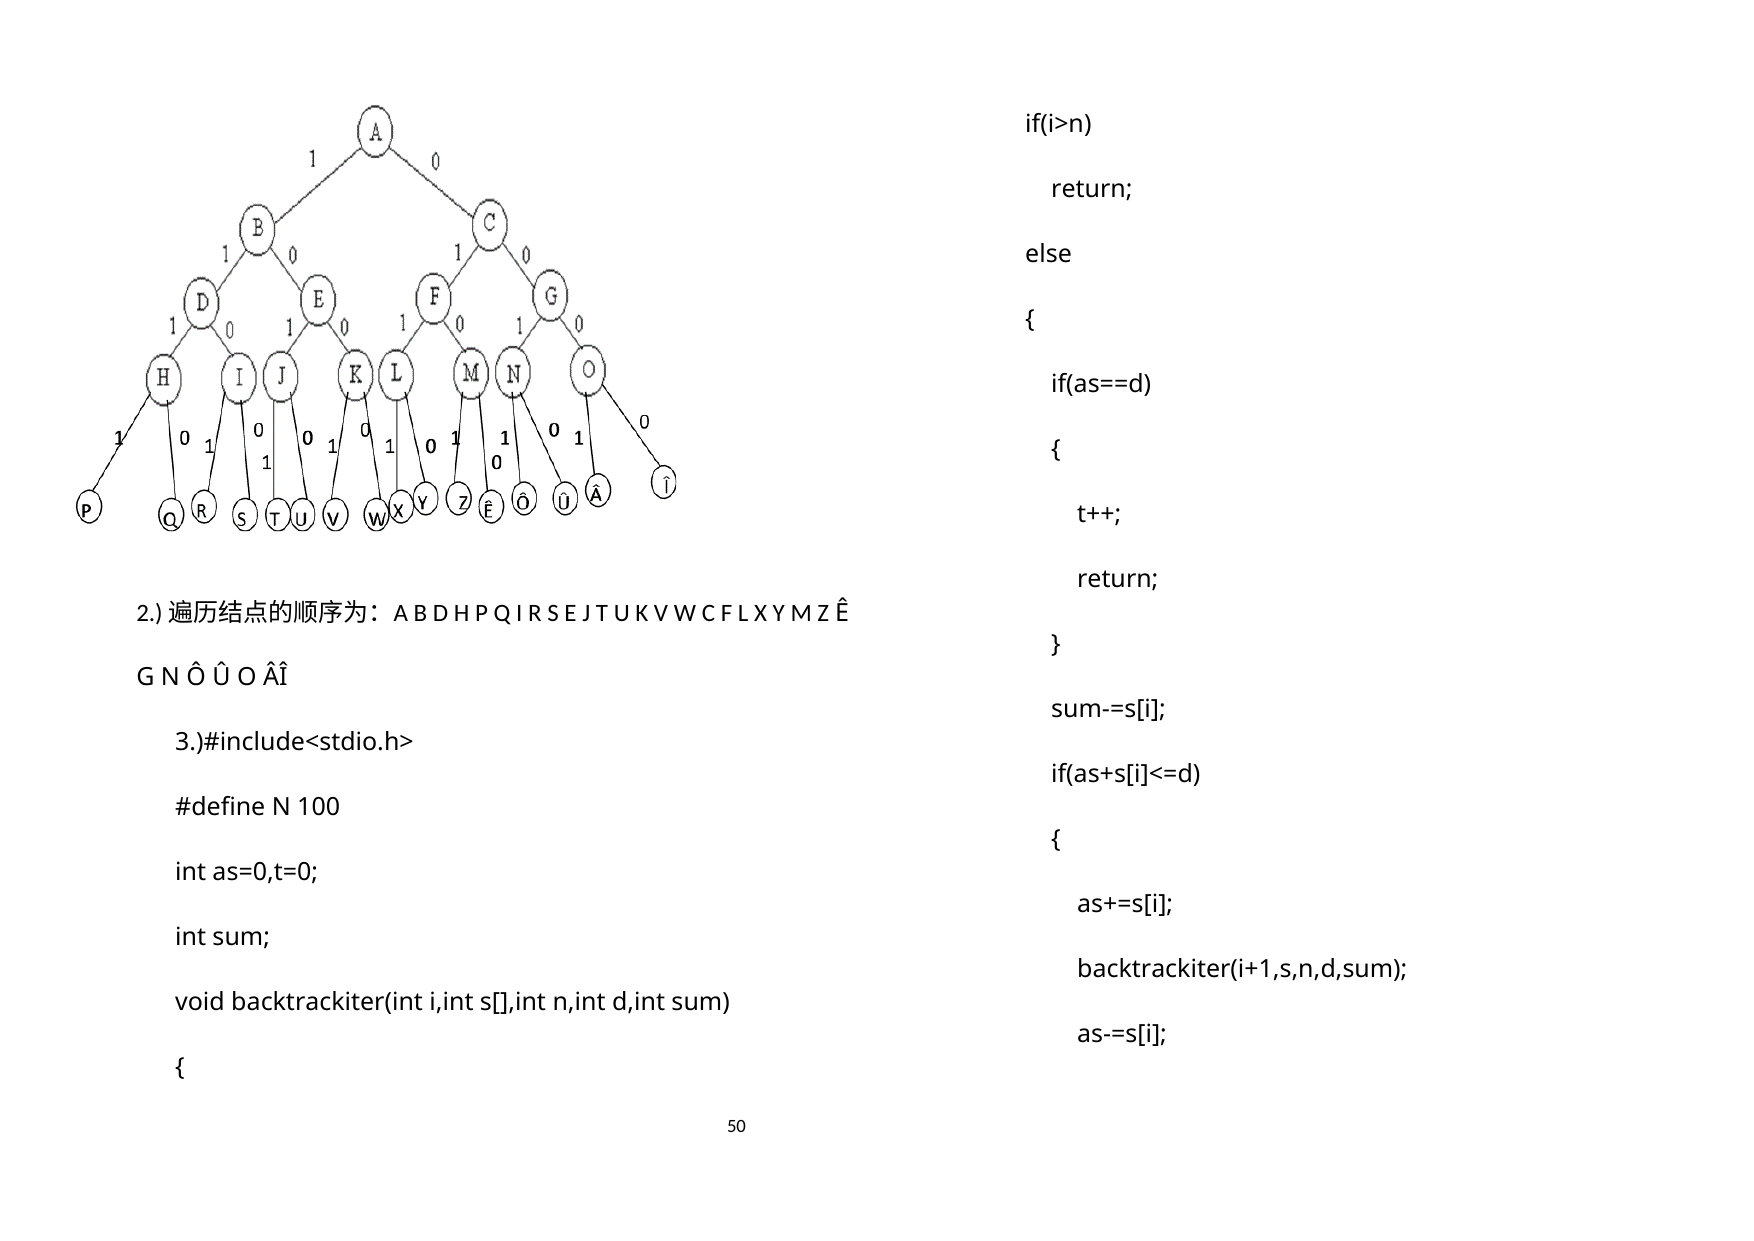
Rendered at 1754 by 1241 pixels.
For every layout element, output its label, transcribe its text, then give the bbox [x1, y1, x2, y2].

picture [75, 104, 677, 532]
text if(as+s[i]<=d) [899, 741, 1679, 806]
text 2.) 遍历结点的顺序为：A B D H P Q I R S E J T U K V W C F L X Y M Z Ê G N Ô Û O ÂÎ [136, 578, 855, 708]
text int sum; [75, 903, 855, 968]
text { [899, 286, 1679, 351]
text return; [899, 156, 1679, 221]
text t++; [899, 481, 1679, 546]
text else [899, 221, 1679, 286]
text int as=0,t=0; [75, 838, 855, 903]
text as-=s[i]; [899, 1001, 1679, 1066]
text as+=s[i]; [899, 871, 1679, 936]
text { [75, 1033, 855, 1098]
text backtrackiter(i+1,s,n,d,sum); [899, 936, 1679, 1001]
text #define N 100 [75, 773, 855, 838]
text 3.)#include<stdio.h> [75, 708, 855, 773]
text if(as==d) [899, 351, 1679, 416]
text sum-=s[i]; [899, 676, 1679, 741]
text if(i>n) [899, 91, 1679, 156]
text return; [899, 546, 1679, 611]
text { [899, 806, 1679, 871]
text void backtrackiter(int i,int s[],int n,int d,int sum) [75, 968, 855, 1033]
text } [899, 611, 1679, 676]
text { [899, 416, 1679, 481]
